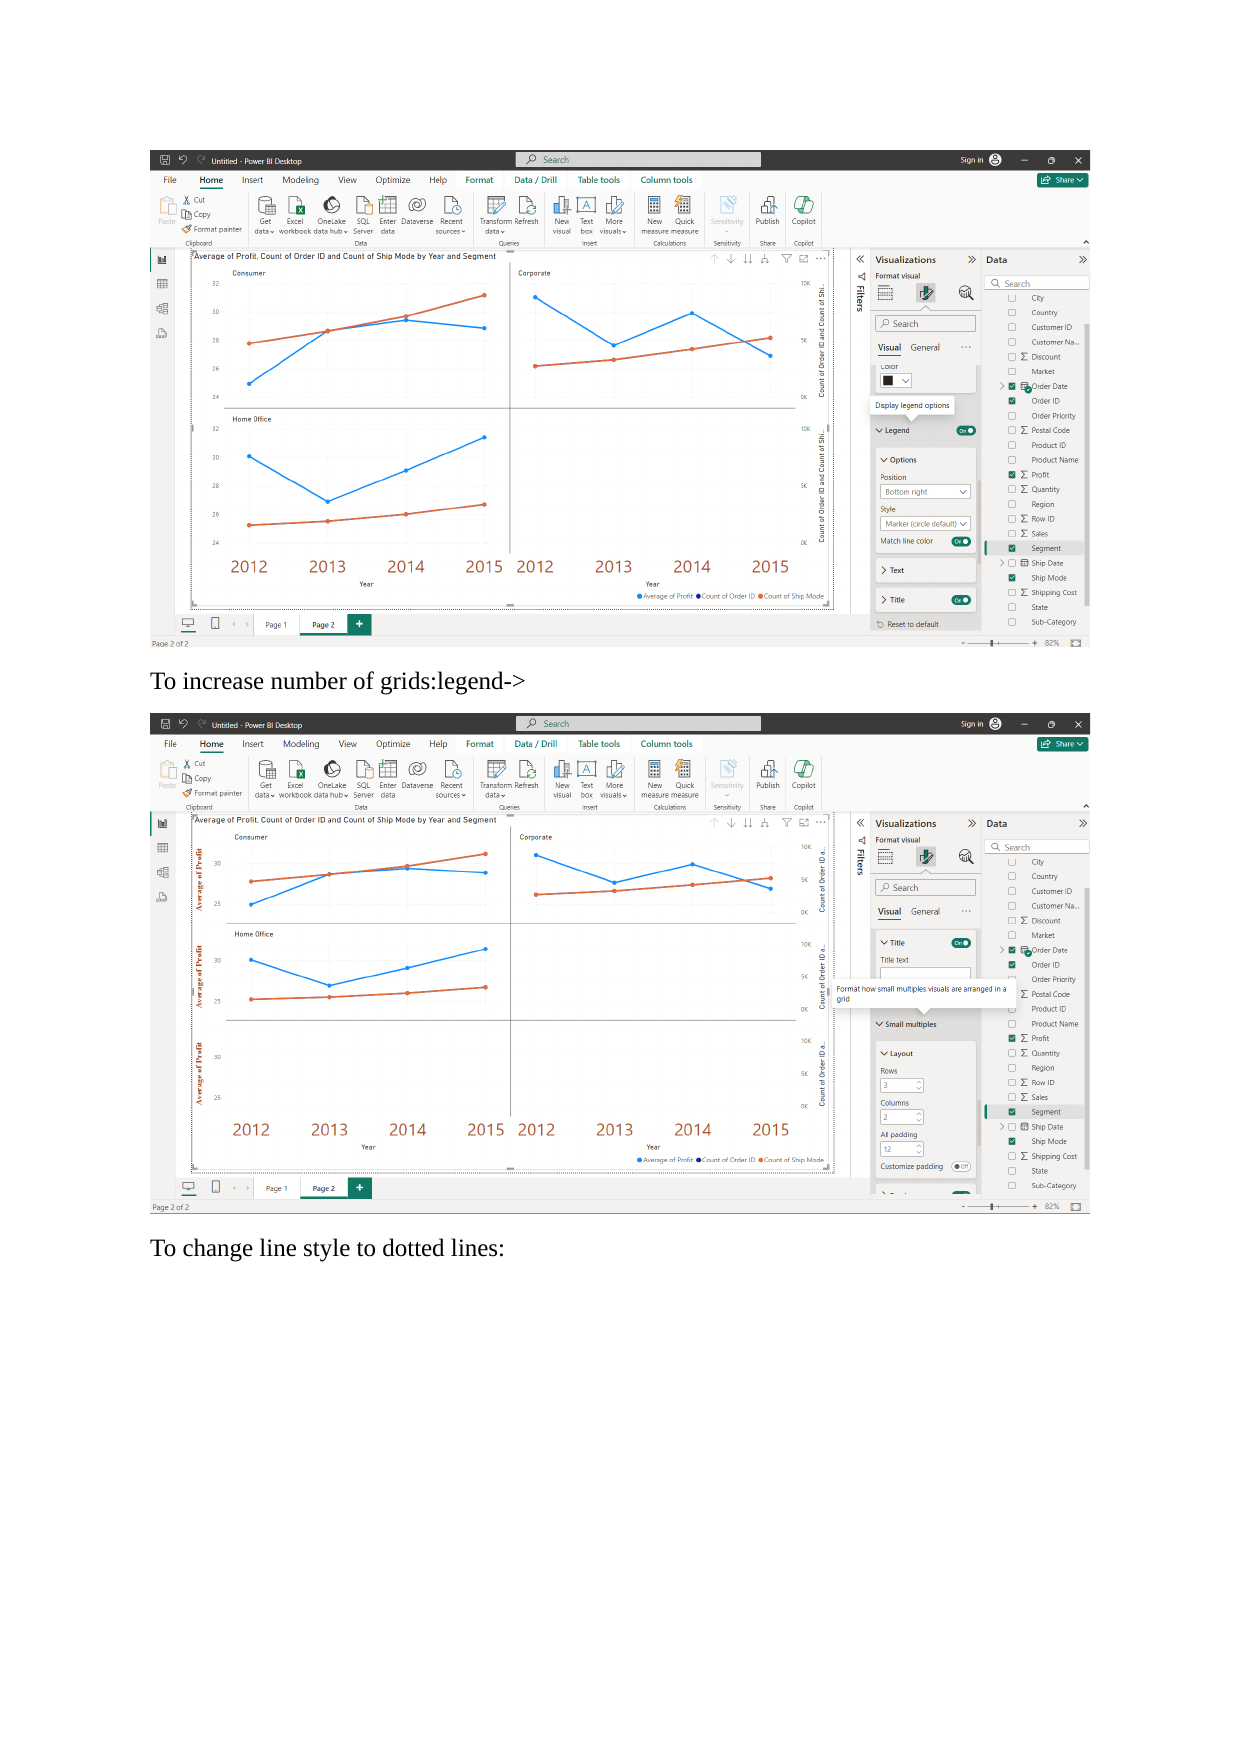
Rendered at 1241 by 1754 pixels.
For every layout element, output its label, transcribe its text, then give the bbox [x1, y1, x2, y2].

text To change line style to dotted lines: [150, 1233, 1090, 1261]
picture [150, 713, 1091, 1214]
picture [150, 150, 1091, 647]
text To increase number of grids:legend-> [150, 666, 1090, 695]
